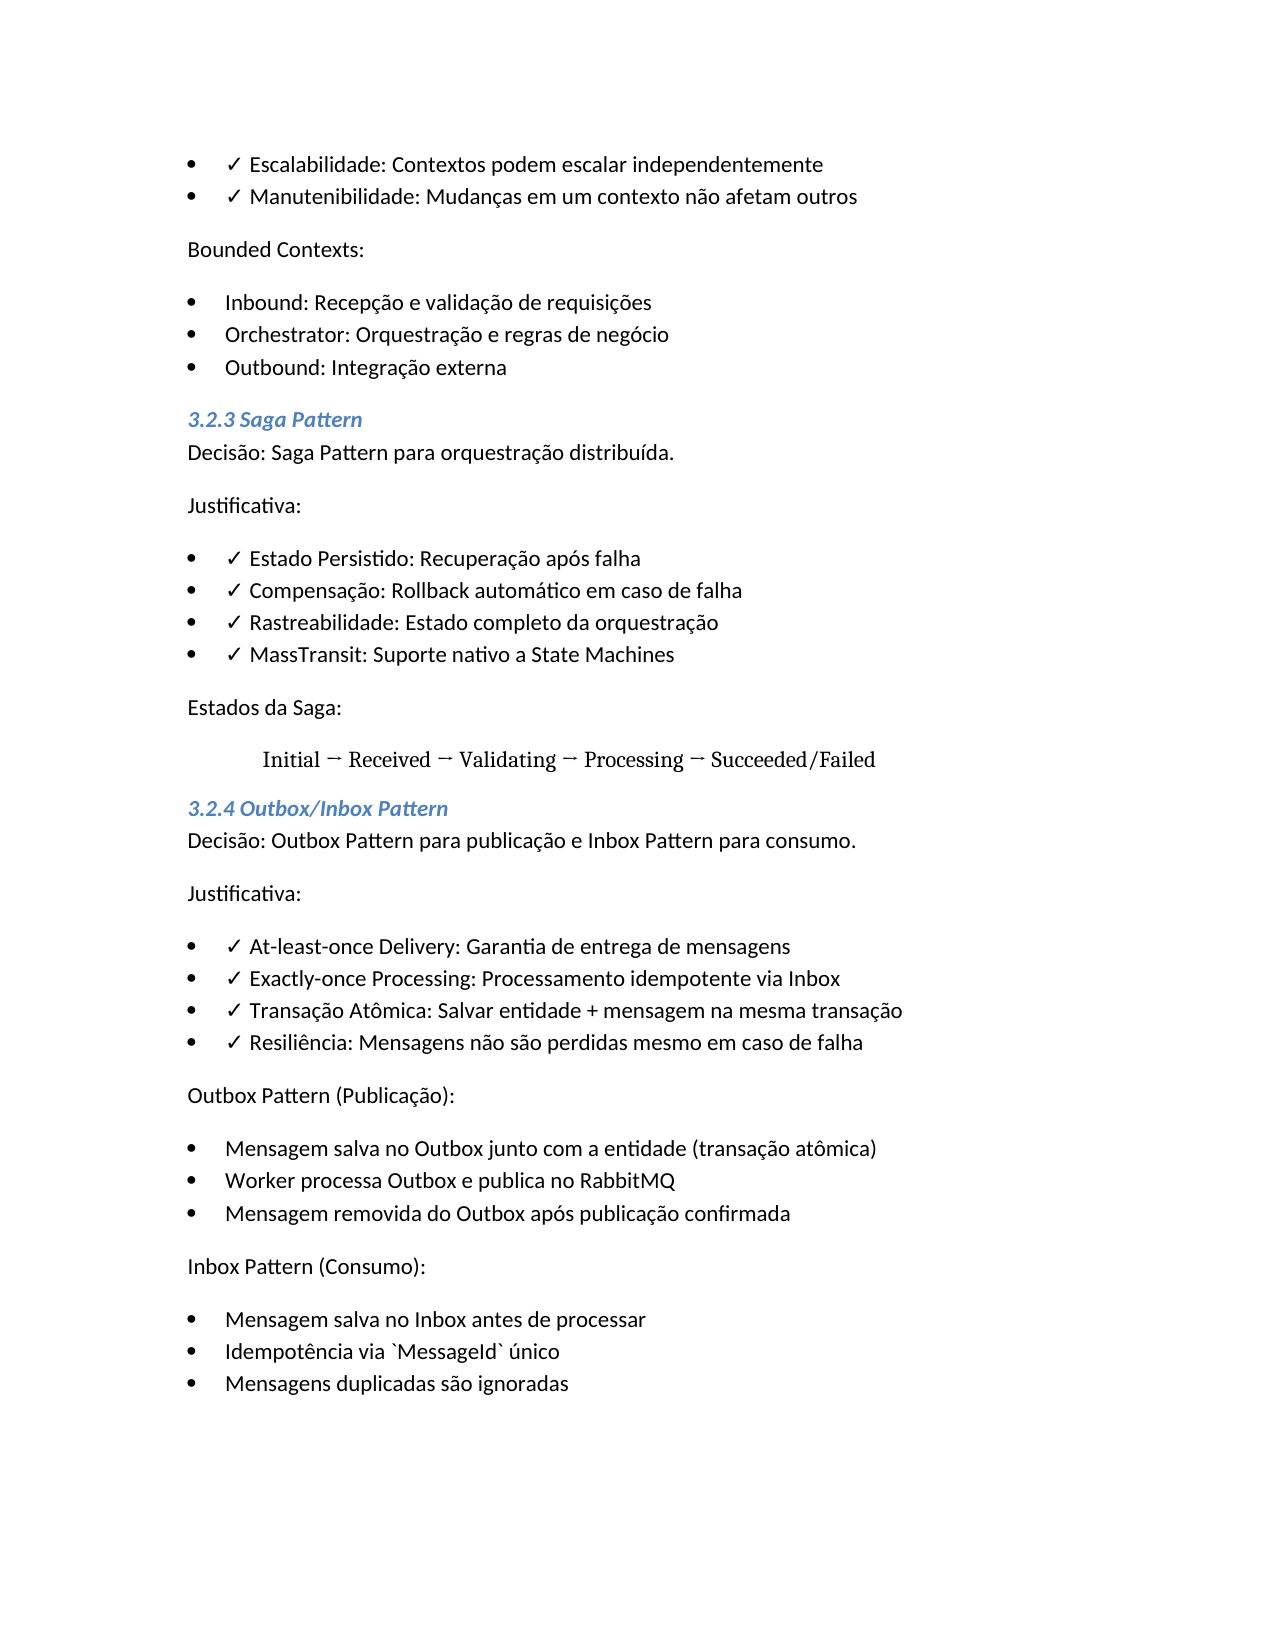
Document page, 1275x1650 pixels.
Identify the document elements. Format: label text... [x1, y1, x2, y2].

list ✓ Exactly-once Processing: Processamento idempotente via Inbox [187, 964, 1087, 992]
text Decisão: Outbox Pattern para publicação e Inbox Pattern para consumo. [187, 826, 1087, 854]
list ✓ At-least-once Delivery: Garantia de entrega de mensagens [187, 932, 1087, 960]
list Orchestrator: Orquestração e regras de negócio [187, 320, 1087, 348]
text Decisão: Saga Pattern para orquestração distribuída. [187, 438, 1087, 466]
list Inbound: Recepção e validação de requisições [187, 288, 1087, 316]
text Outbox Pattern (Publicação): [187, 1081, 1087, 1109]
list ✓ Resiliência: Mensagens não são perdidas mesmo em caso de falha [187, 1028, 1087, 1056]
text Estados da Saga: [187, 693, 1087, 721]
subtitle 3.2.3 Saga Pattern [187, 406, 1087, 434]
text Initial → Received → Validating → Processing → Succeeded/Failed [262, 746, 1087, 773]
list Mensagens duplicadas são ignoradas [187, 1369, 1087, 1397]
list Mensagem salva no Inbox antes de processar [187, 1305, 1087, 1333]
text Justificativa: [187, 879, 1087, 907]
list Mensagem removida do Outbox após publicação confirmada [187, 1199, 1087, 1227]
list Idempotência via `MessageId` único [187, 1337, 1087, 1365]
text Justificativa: [187, 491, 1087, 519]
list Worker processa Outbox e publica no RabbitMQ [187, 1167, 1087, 1195]
list ✓ Compensação: Rollback automático em caso de falha [187, 576, 1087, 604]
list ✓ Rastreabilidade: Estado completo da orquestração [187, 608, 1087, 636]
list ✓ MassTransit: Suporte nativo a State Machines [187, 640, 1087, 668]
list ✓ Transação Atômica: Salvar entidade + mensagem na mesma transação [187, 996, 1087, 1024]
text Inbox Pattern (Consumo): [187, 1252, 1087, 1280]
list ✓ Estado Persistido: Recuperação após falha [187, 544, 1087, 572]
subtitle 3.2.4 Outbox/Inbox Pattern [187, 794, 1087, 822]
list Outbound: Integração externa [187, 353, 1087, 381]
list ✓ Manutenibilidade: Mudanças em um contexto não afetam outros [187, 182, 1087, 210]
list Mensagem salva no Outbox junto com a entidade (transação atômica) [187, 1134, 1087, 1162]
text Bounded Contexts: [187, 235, 1087, 263]
list ✓ Escalabilidade: Contextos podem escalar independentemente [187, 150, 1087, 178]
